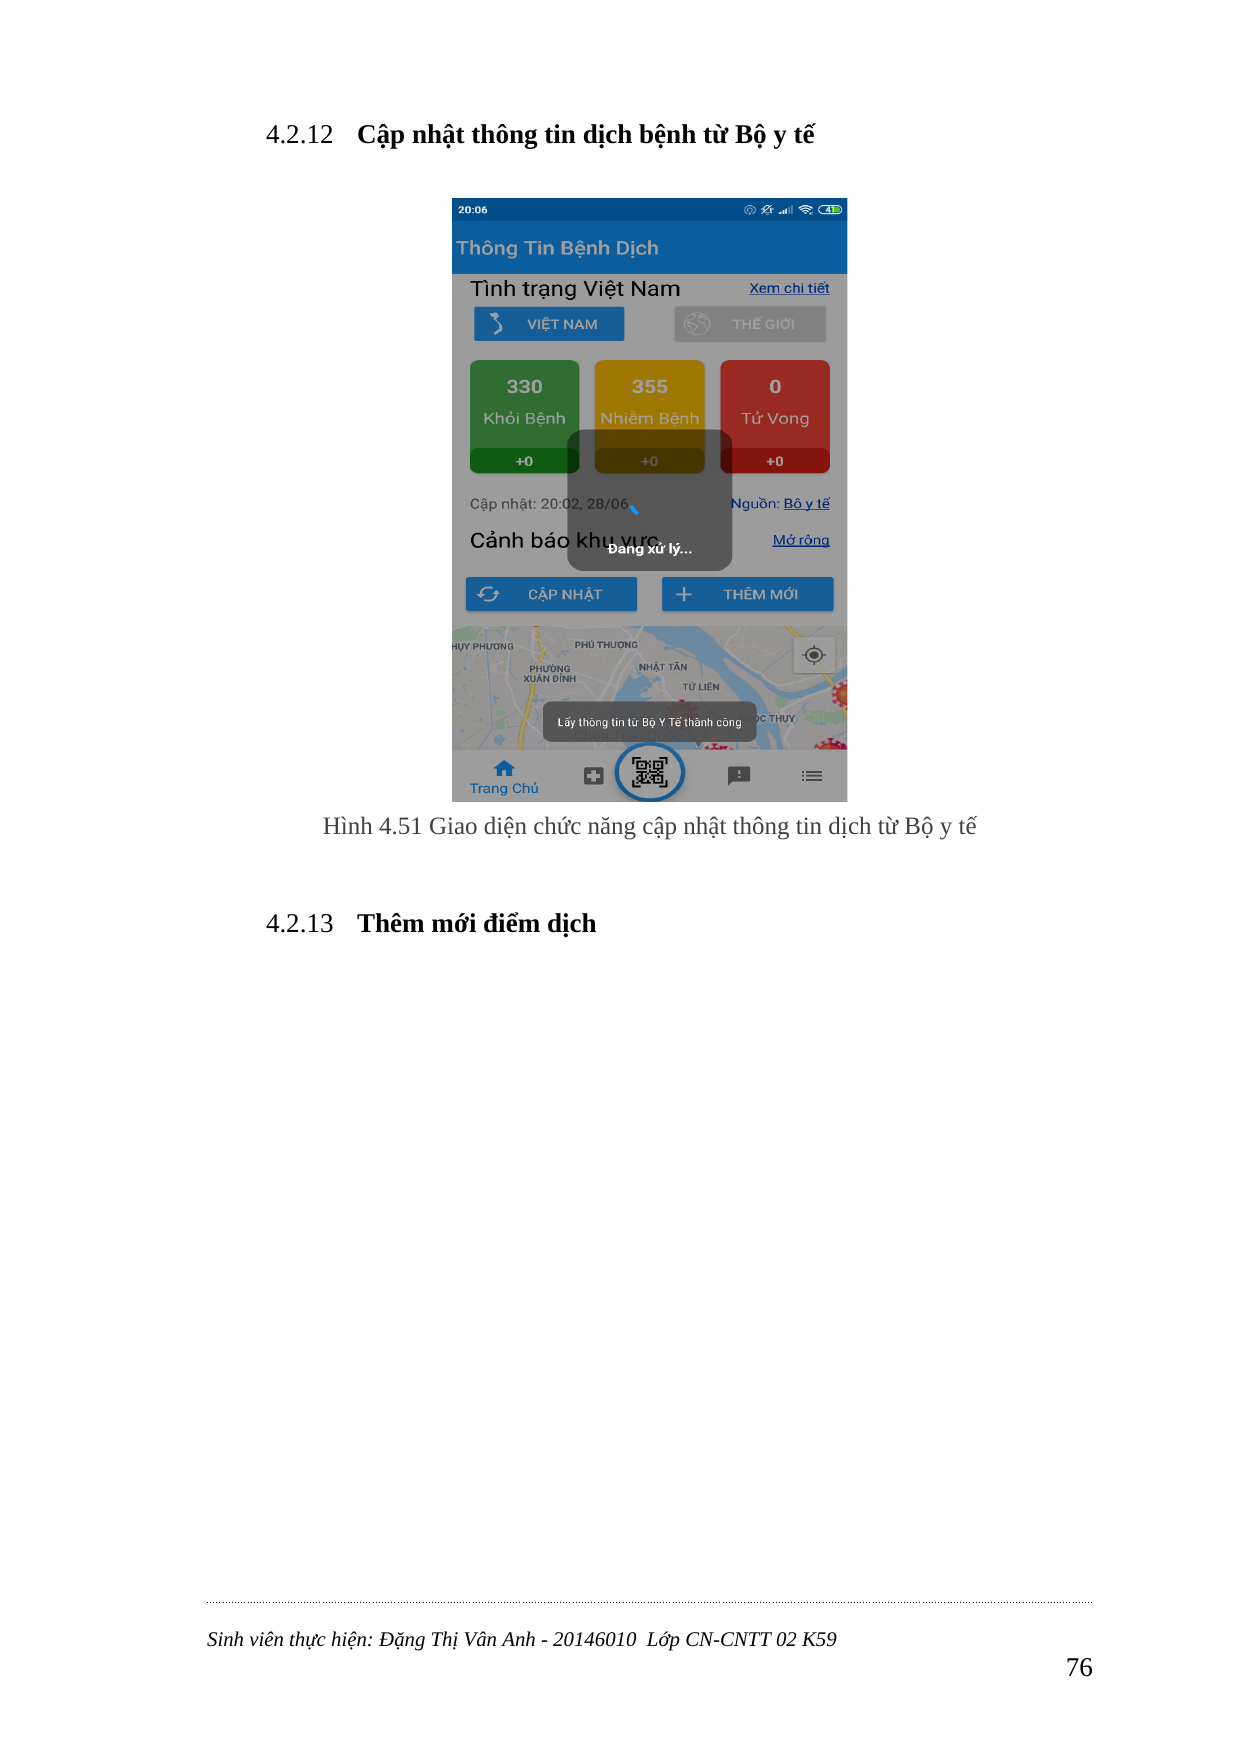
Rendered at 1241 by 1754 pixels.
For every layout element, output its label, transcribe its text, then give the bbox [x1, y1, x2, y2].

picture [452, 198, 848, 802]
subtitle Cập nhật thông tin dịch bệnh từ Bộ y tế [266, 118, 1092, 149]
subtitle Thêm mới điểm dịch [266, 907, 1092, 938]
